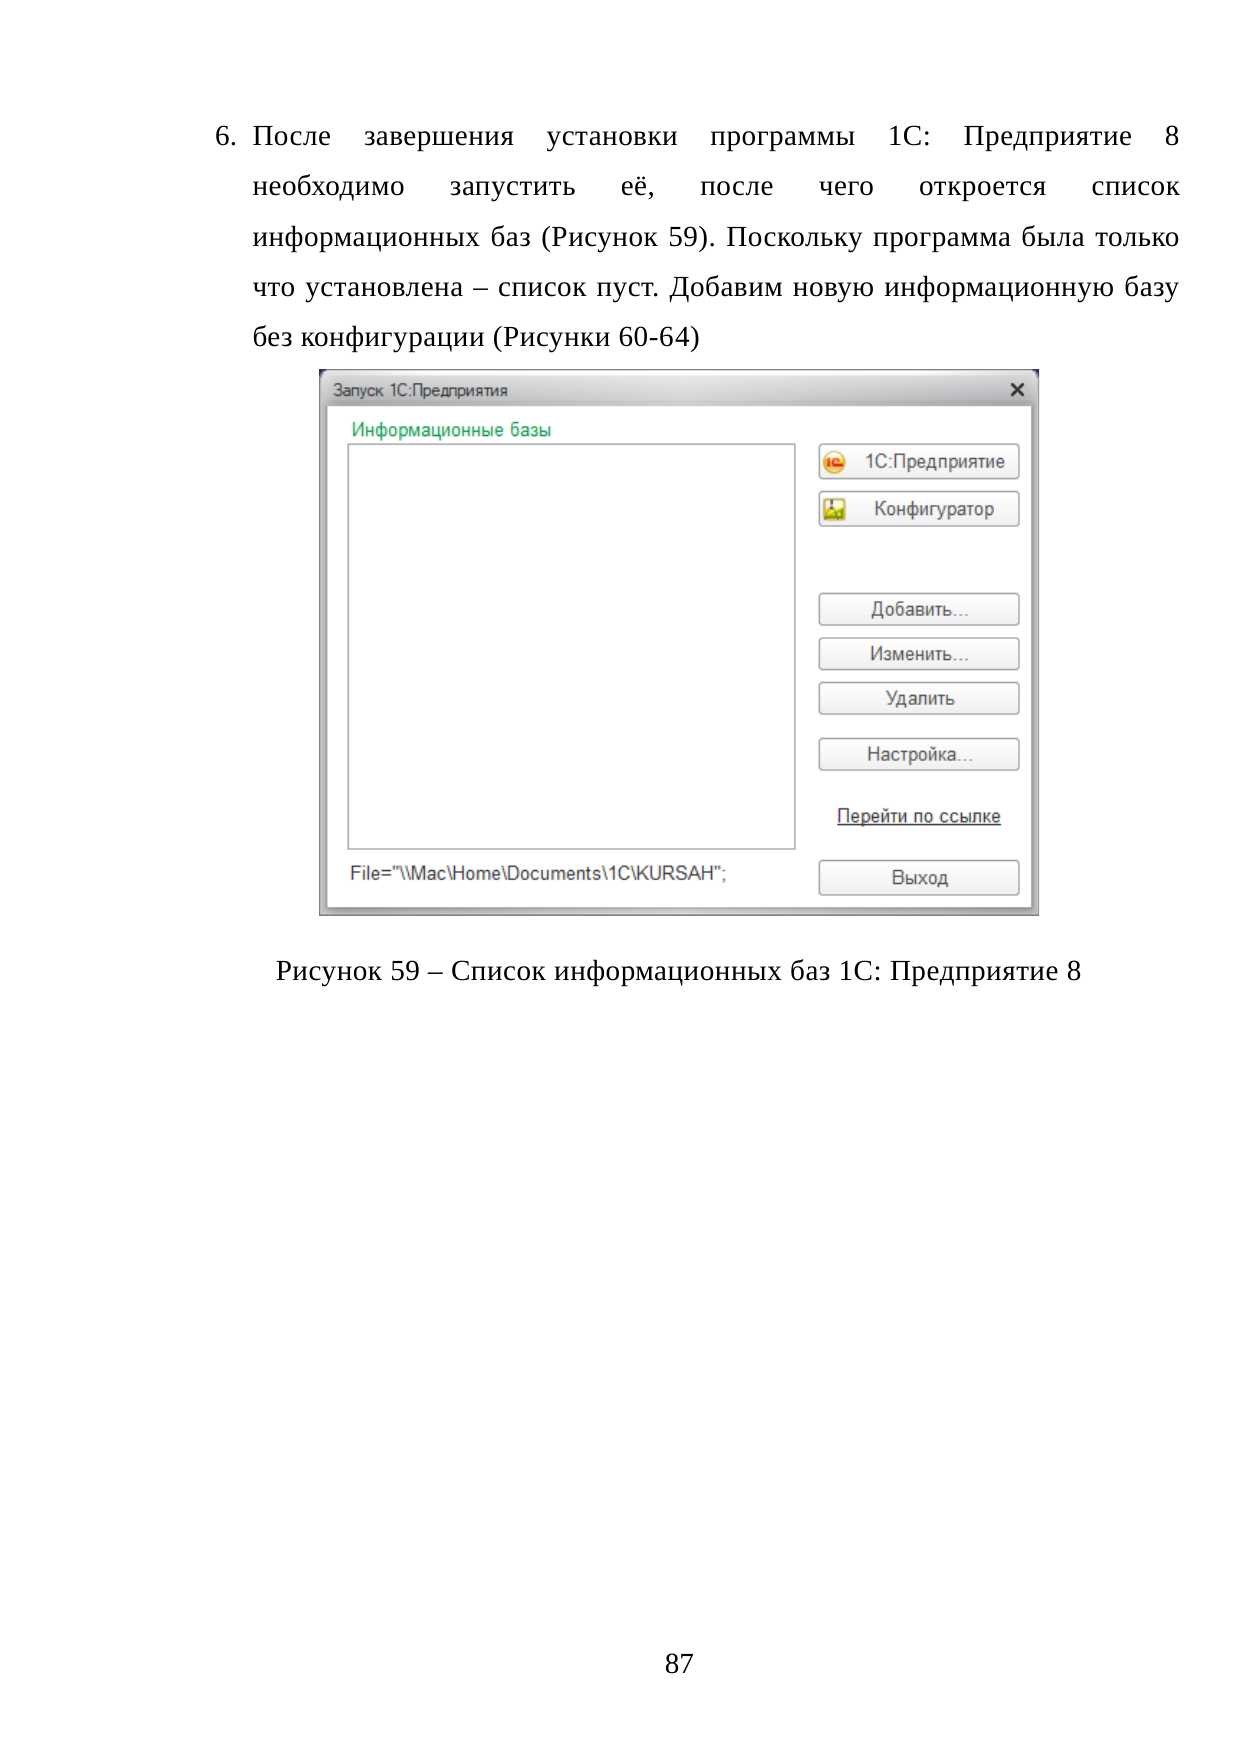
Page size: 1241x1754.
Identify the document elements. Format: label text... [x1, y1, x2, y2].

picture [319, 369, 1040, 916]
title Рисунок 59 – Список информационных баз 1С: Предприятие 8 [177, 953, 1181, 987]
title После завершения установки программы 1С: Предприятие 8 необходимо запустить её, после чего откроется список информационных баз (Рисунок 59). Поскольку программа была только что установлена – список пуст. Добавим новую информационную базу без конфигурации (Рисунки 60-64) [215, 118, 1181, 353]
